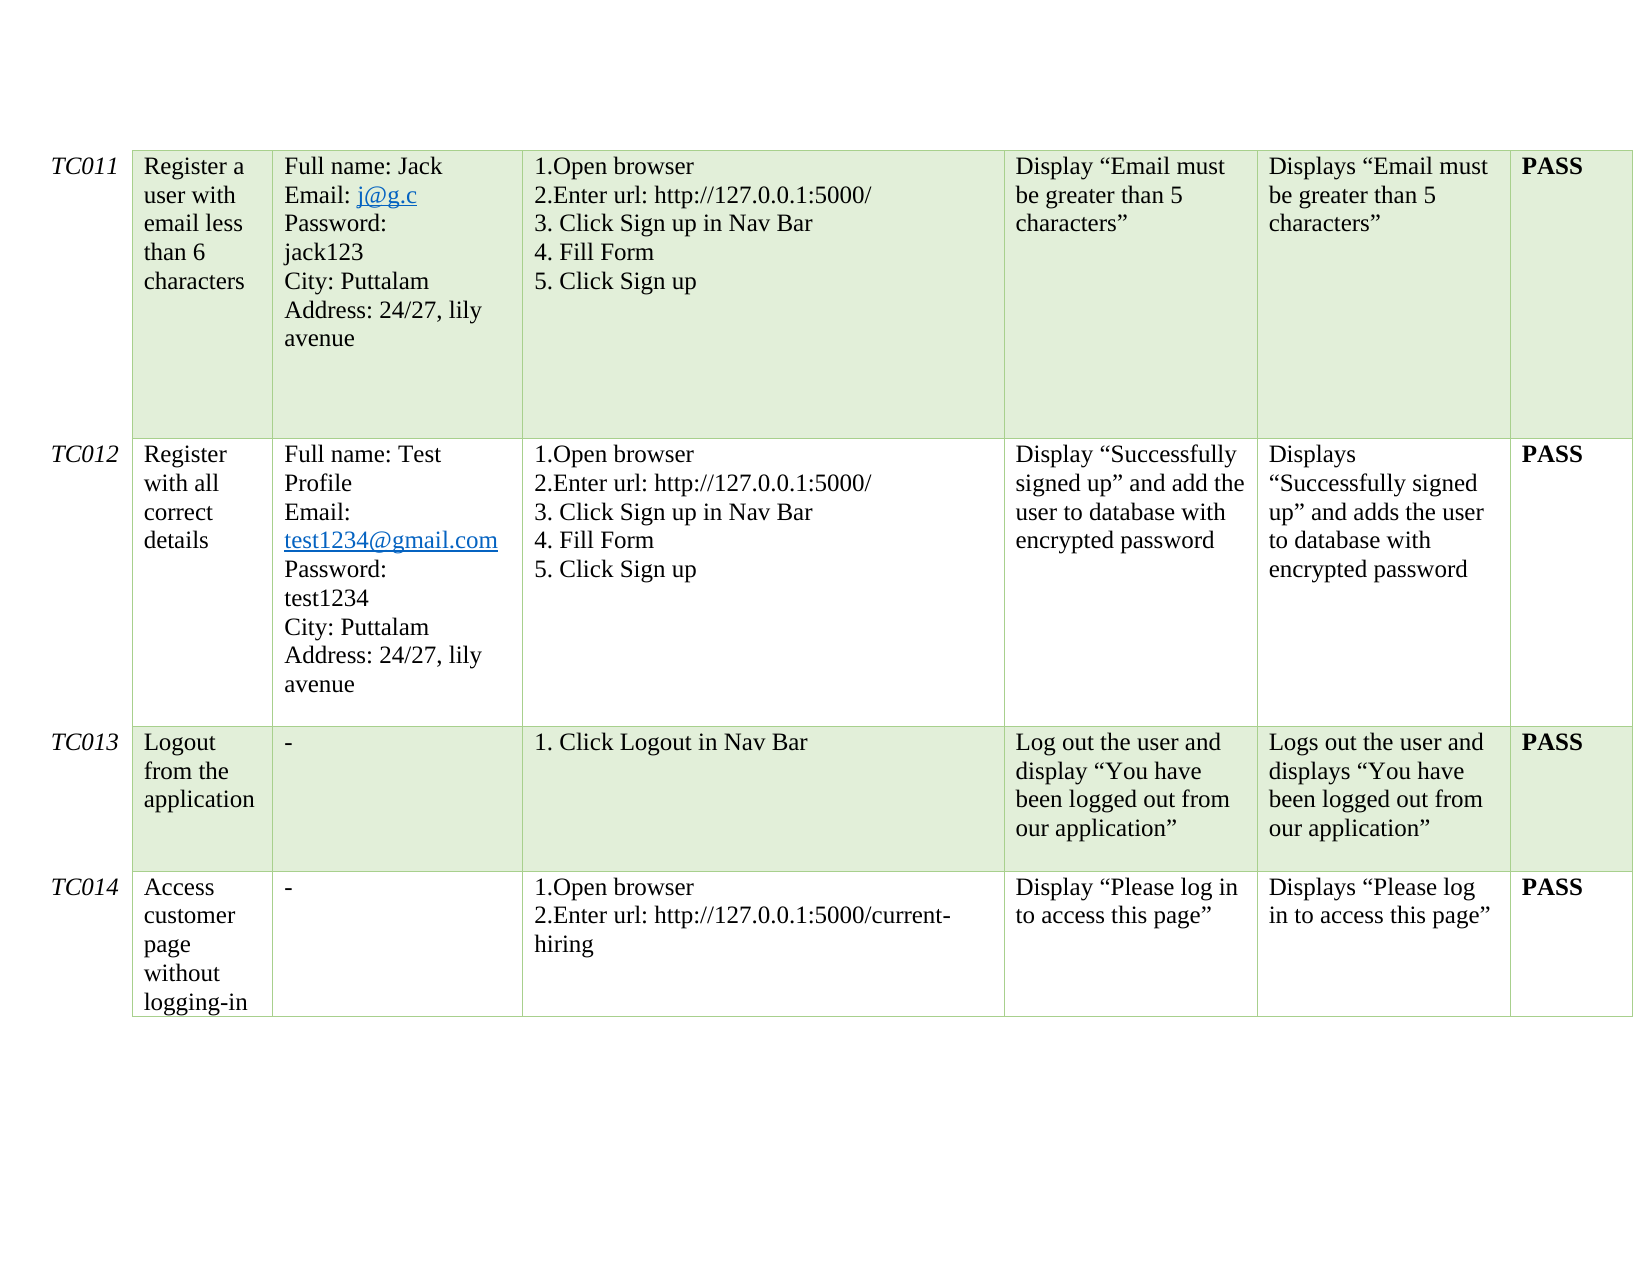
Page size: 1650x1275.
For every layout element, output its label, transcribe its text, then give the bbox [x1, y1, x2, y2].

table_cell Log out the user and display “You have been logged out from our application” [1005, 727, 1257, 871]
table_cell Register a user with email less than 6 characters [133, 151, 272, 438]
table_cell PASS [1511, 439, 1632, 726]
table_cell 1.Open browser 2.Enter url: http://127.0.0.1:5000/ 3. Click Sign up in Nav Bar 4. Fill Form 5. Click Sign up [523, 439, 1004, 726]
table_cell Displays “Please log in to access this page” [1258, 872, 1510, 1016]
table_cell Logs out the user and displays “You have been logged out from our application” [1258, 727, 1510, 871]
table_cell 1. Click Logout in Nav Bar [523, 727, 1004, 871]
table_cell - [273, 727, 522, 871]
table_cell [523, 151, 1004, 438]
table_cell Display “Email must be greater than 5 characters” [1005, 151, 1257, 438]
table_cell Logout from the application [133, 727, 272, 871]
table_cell PASS [1511, 872, 1632, 1016]
table_cell Register with all correct details [133, 439, 272, 726]
table_cell TC012 [39, 438, 132, 726]
table_cell Access customer page without logging-in [133, 872, 272, 1016]
table_cell TC011 [39, 150, 132, 438]
table_cell Display “Successfully signed up” and add the user to database with encrypted password [1005, 439, 1257, 726]
table_cell Display “Please log in to access this page” [1005, 872, 1257, 1016]
table_cell TC013 [39, 726, 132, 871]
table_cell Displays “Successfully signed up” and adds the user to database with encrypted password [1258, 439, 1510, 726]
table_cell Full name: Test Profile Email: test1234@gmail.com Password: test1234 City: Puttalam Address: 24/27, lily avenue [273, 439, 522, 726]
table_cell Full name: Jack Email: j@g.c Password: jack123 City: Puttalam Address: 24/27, lily avenue [273, 151, 522, 438]
table_cell PASS [1511, 727, 1632, 871]
table_cell TC014 [39, 871, 132, 1016]
table_cell Displays “Email must be greater than 5 characters” [1258, 151, 1510, 438]
table_cell 1.Open browser 2.Enter url: http://127.0.0.1:5000/current-hiring [523, 872, 1004, 1016]
table_cell PASS [1511, 151, 1632, 438]
table_cell - [273, 872, 522, 1016]
